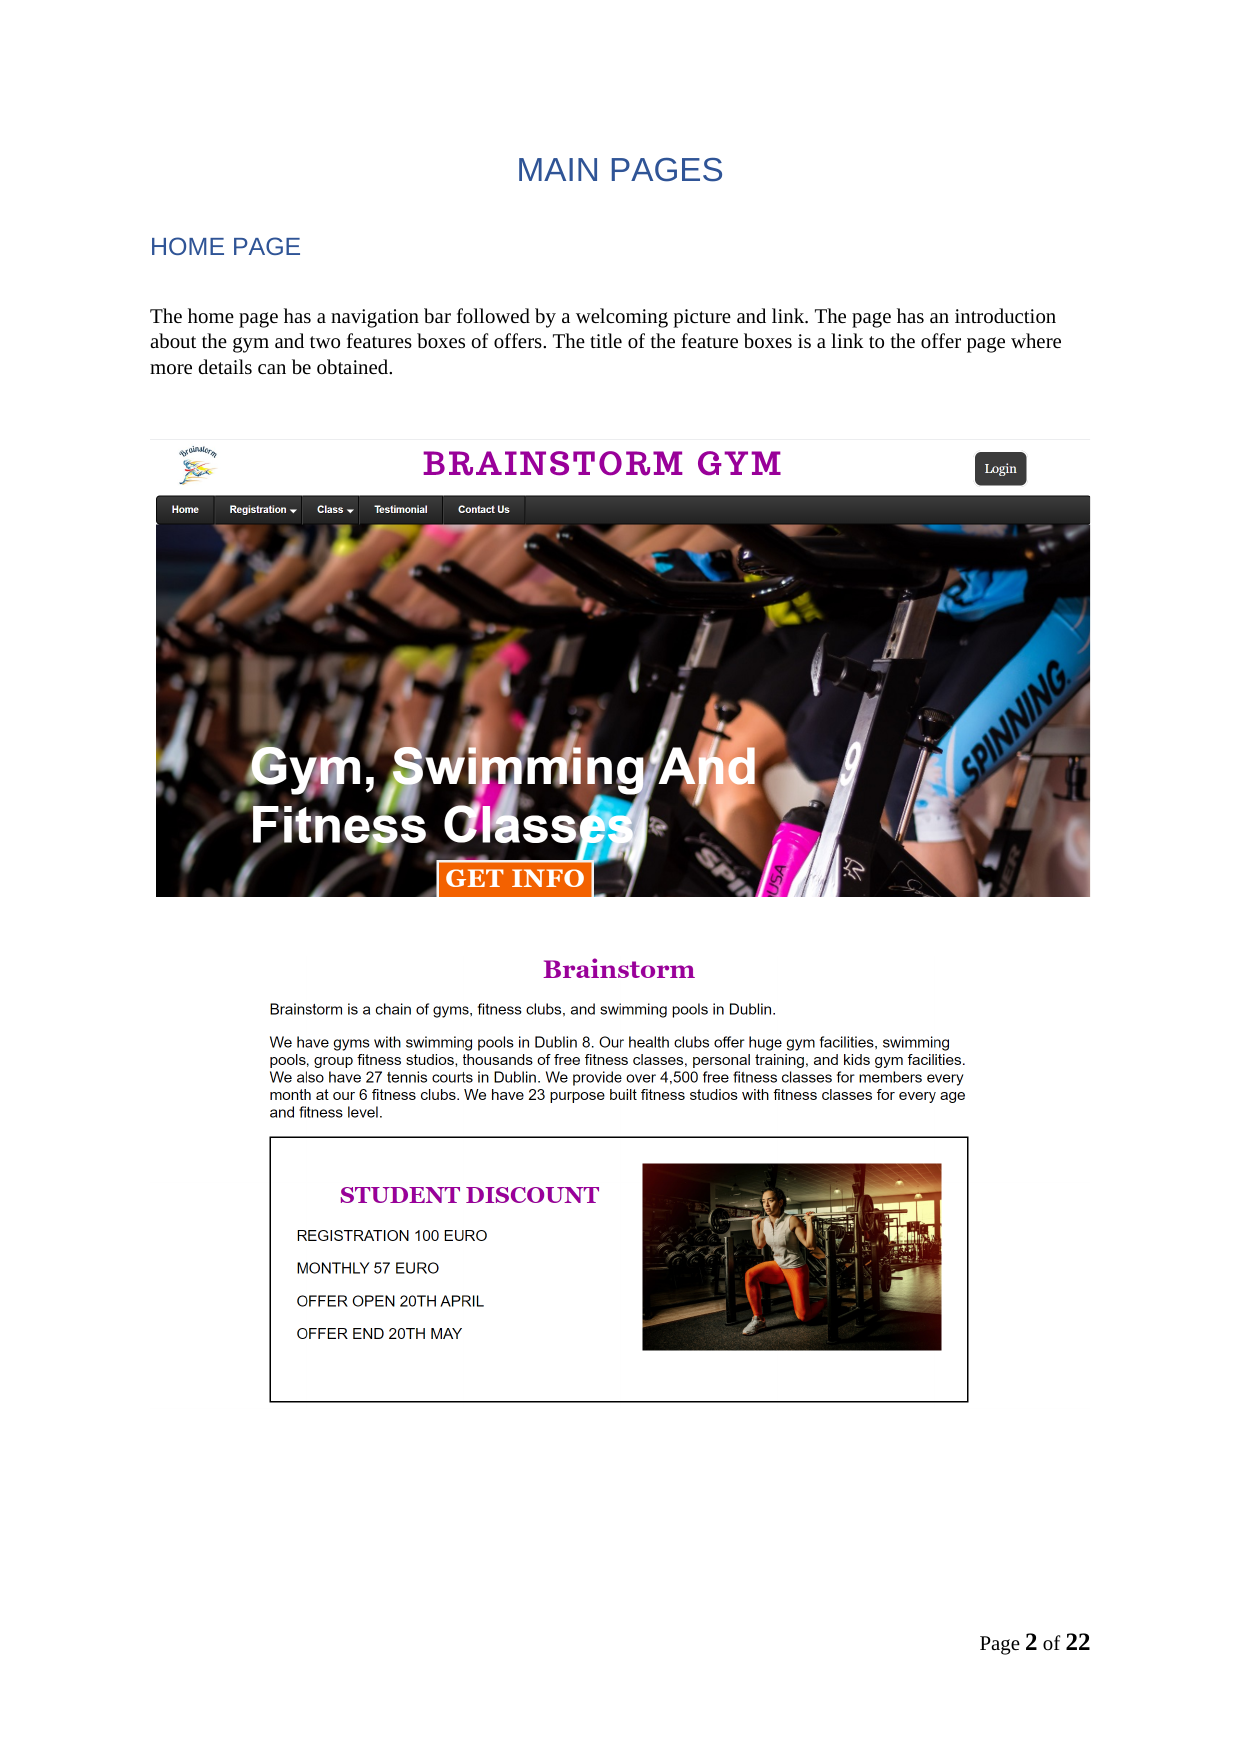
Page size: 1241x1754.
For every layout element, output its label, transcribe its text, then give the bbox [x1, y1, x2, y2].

picture [150, 956, 1091, 1409]
picture [150, 438, 1091, 897]
subtitle MAIN PAGES [150, 150, 1090, 188]
subtitle HOME PAGE [150, 232, 1090, 261]
text The home page has a navigation bar followed by a welcoming picture and link. The page has an introduction about the gym and two features boxes of offers. The title of the feature boxes is a link to the offer page where more details can be obtained. [150, 304, 1090, 379]
